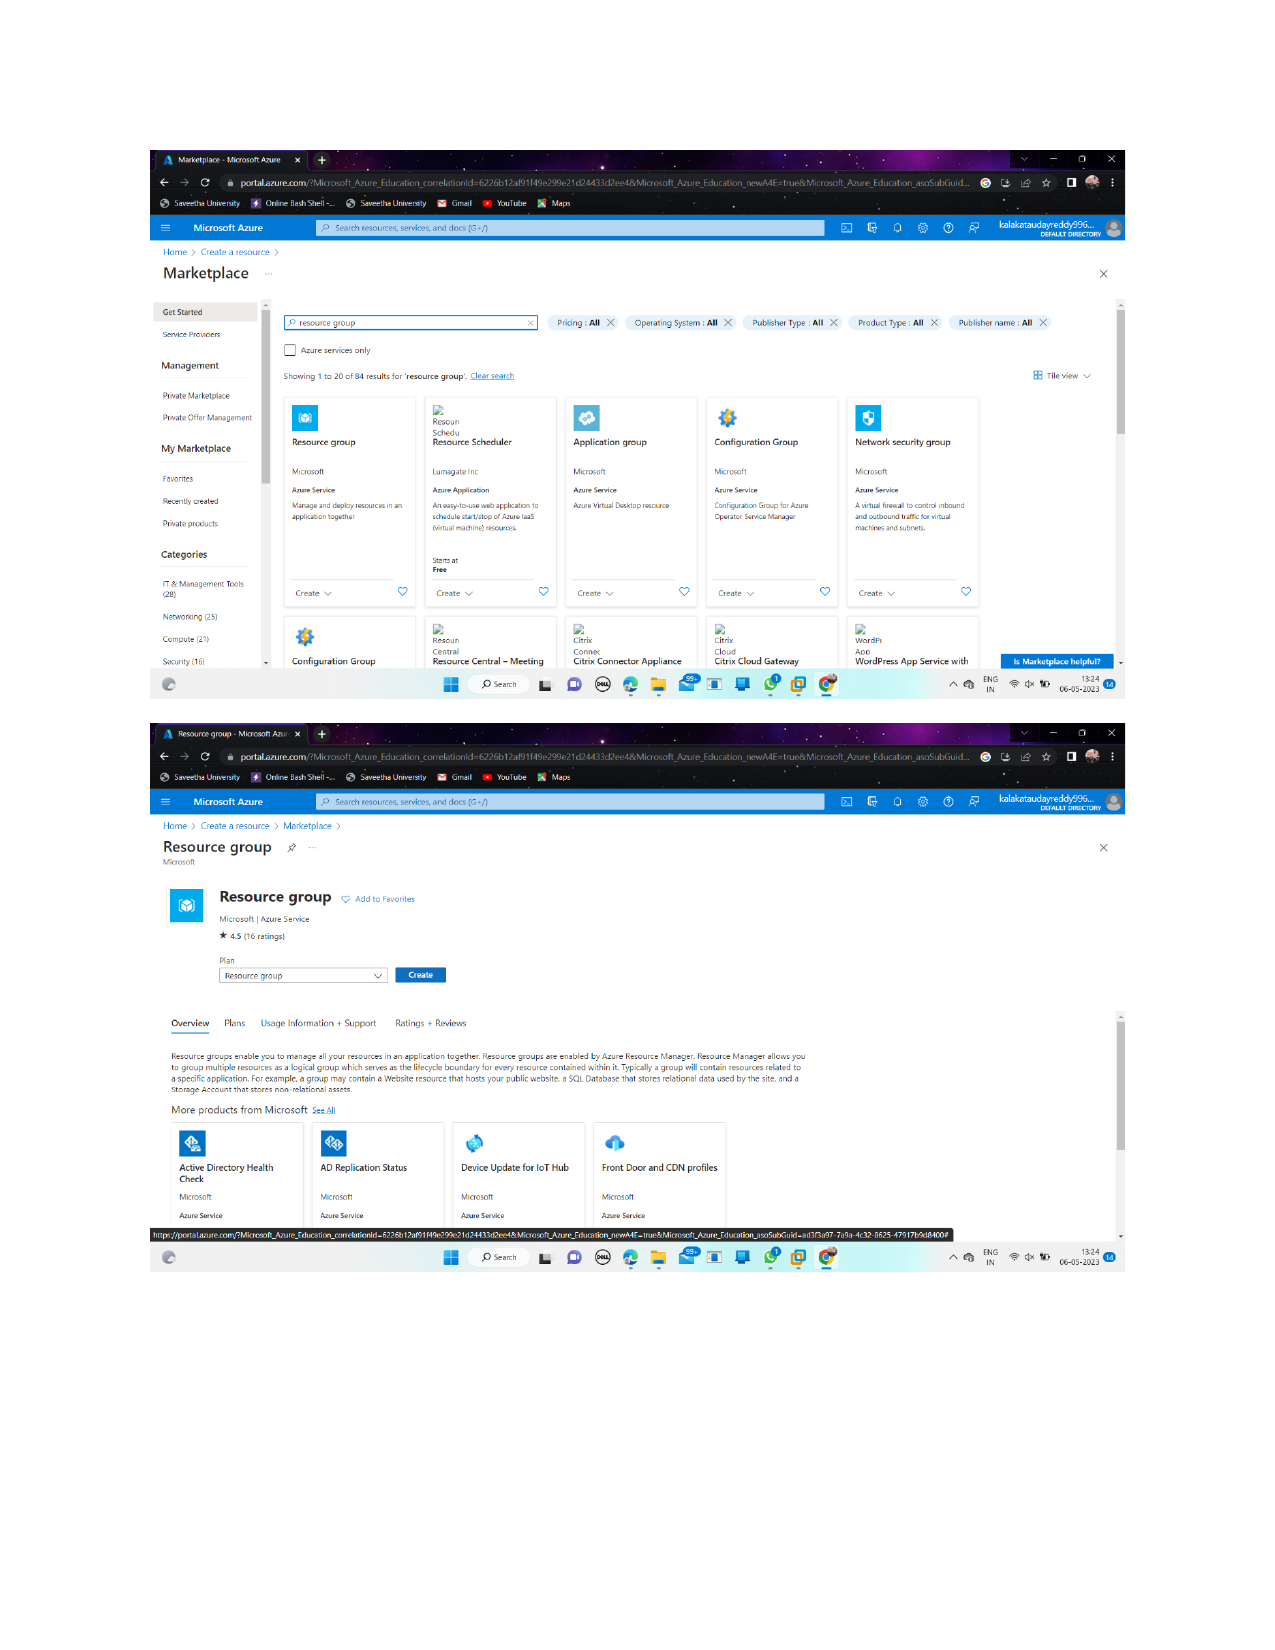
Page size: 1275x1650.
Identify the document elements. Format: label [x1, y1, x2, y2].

picture [150, 150, 1125, 699]
picture [150, 723, 1125, 1272]
